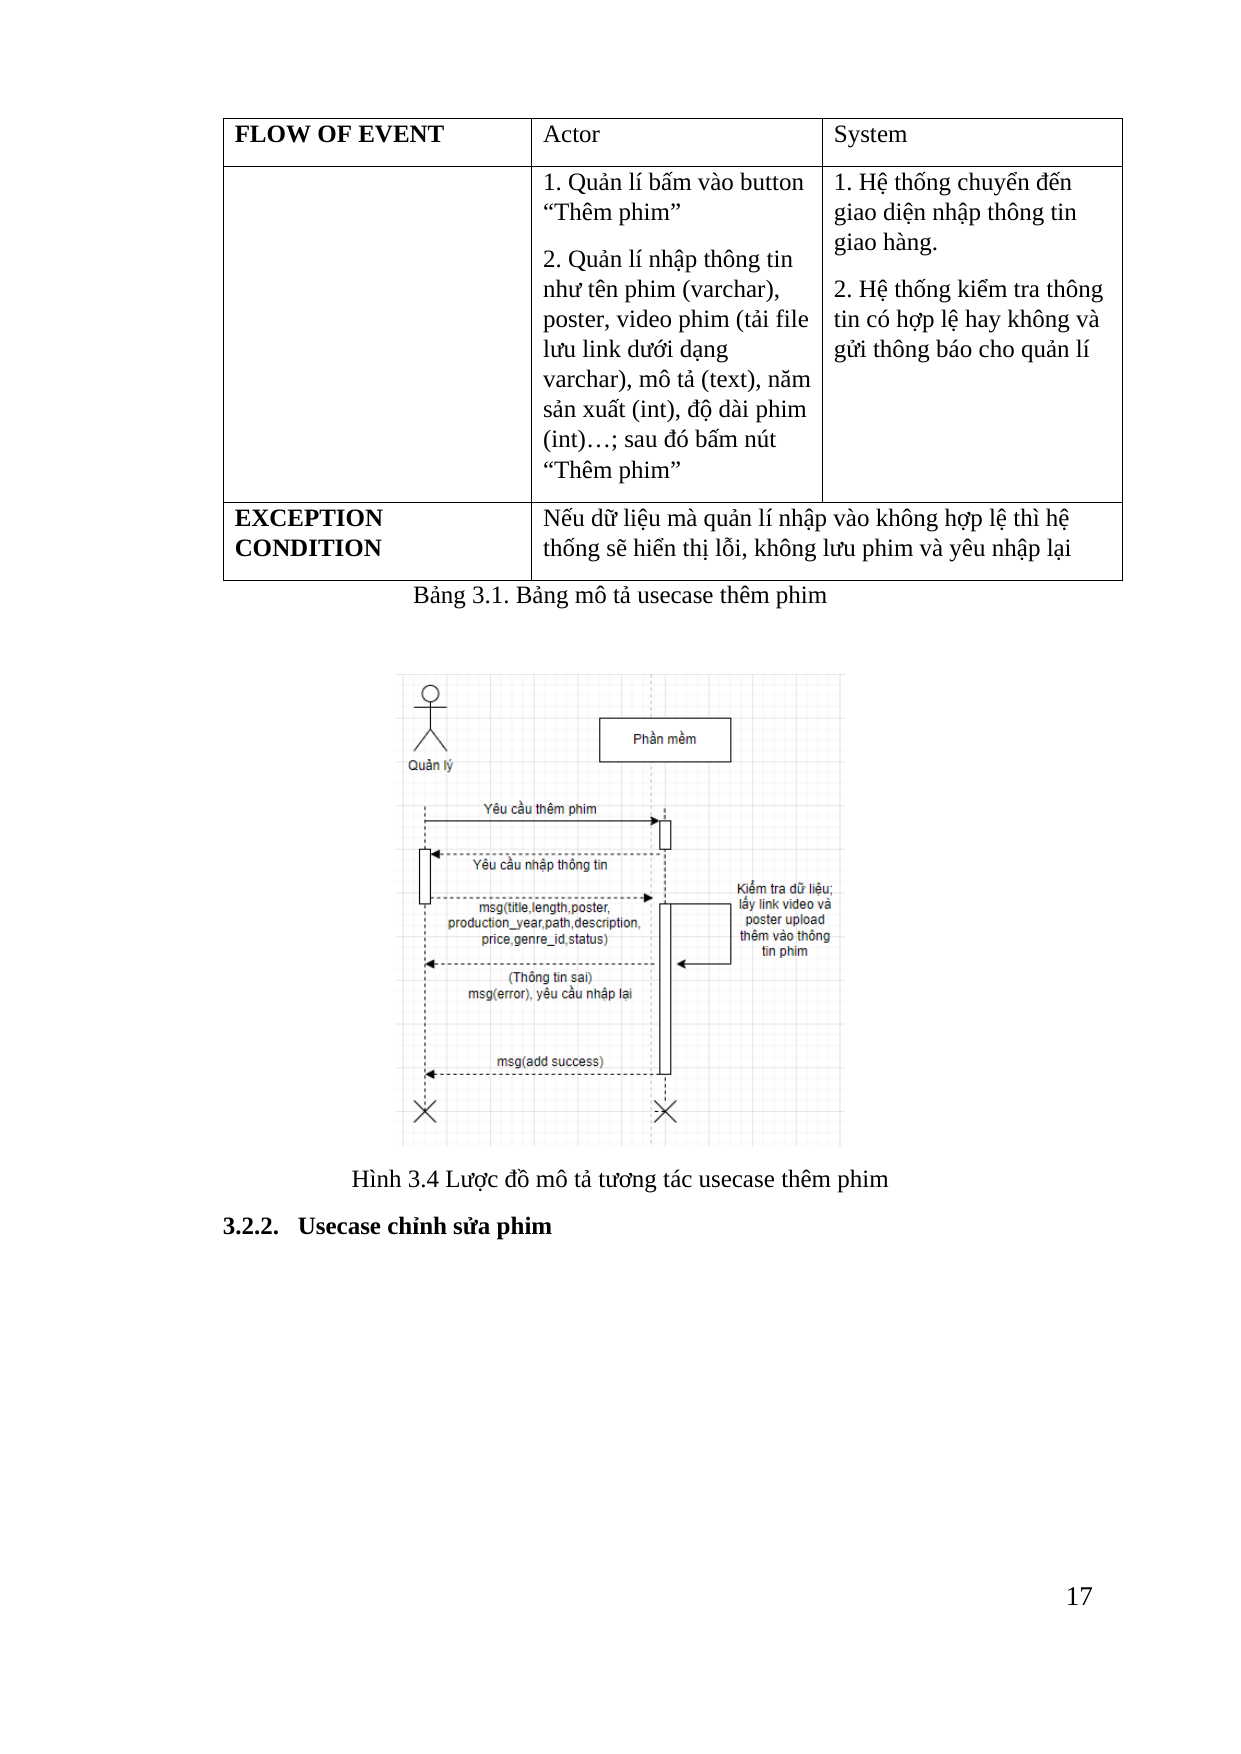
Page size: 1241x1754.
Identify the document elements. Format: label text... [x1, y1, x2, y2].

table_cell Actor [532, 119, 822, 166]
table_cell [224, 167, 531, 502]
list Usecase chỉnh sửa phim [223, 1211, 1093, 1240]
table_cell Nếu dữ liệu mà quản lí nhập vào không hợp lệ thì hệ thống sẽ hiển thị lỗi, không lưu phim và yêu nhập lại [532, 503, 1122, 579]
table_cell EXCEPTION CONDITION [224, 503, 531, 579]
table_cell 1. Hệ thống chuyển đến giao diện nhập thông tin giao hàng. 2. Hệ thống kiểm tra thông tin có hợp lệ hay không và gửi thông báo cho quản lí [823, 167, 1122, 502]
text Hình 3.4 Lược đồ mô tả tương tác usecase thêm phim [148, 1164, 1093, 1193]
table_cell FLOW OF EVENT [224, 119, 531, 166]
picture [395, 674, 845, 1147]
table_cell System [823, 119, 1122, 166]
table_cell 1. Quản lí bấm vào button “Thêm phim” 2. Quản lí nhập thông tin như tên phim (varchar), poster, video phim (tải file lưu link dưới dạng varchar), mô tả (text), năm sản xuất (int), độ dài phim (int)…; sau đó bấm nút “Thêm phim” [532, 167, 822, 502]
text Bảng 3.1. Bảng mô tả usecase thêm phim [148, 581, 1093, 609]
